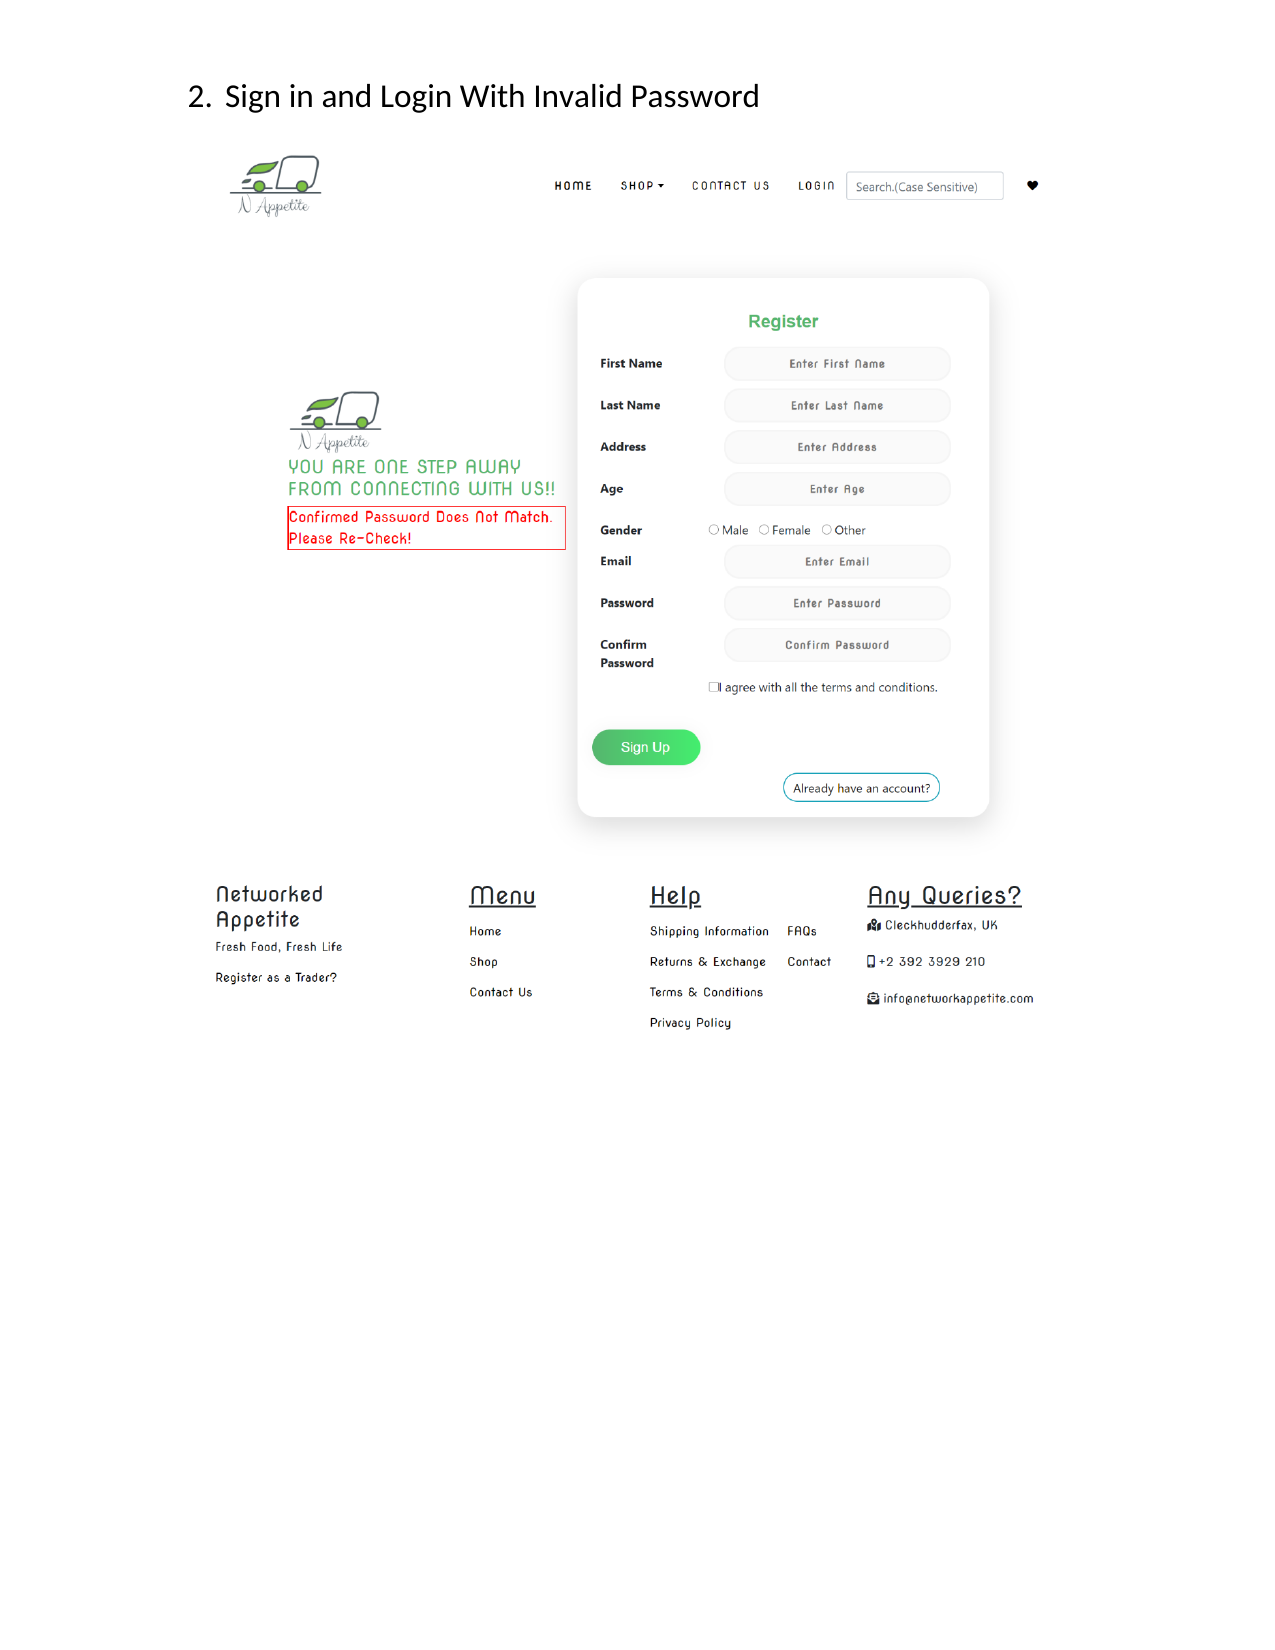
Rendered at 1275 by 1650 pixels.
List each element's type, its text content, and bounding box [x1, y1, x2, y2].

picture [150, 142, 1125, 1105]
list Sign in and Login With Invalid Password [187, 75, 1125, 116]
